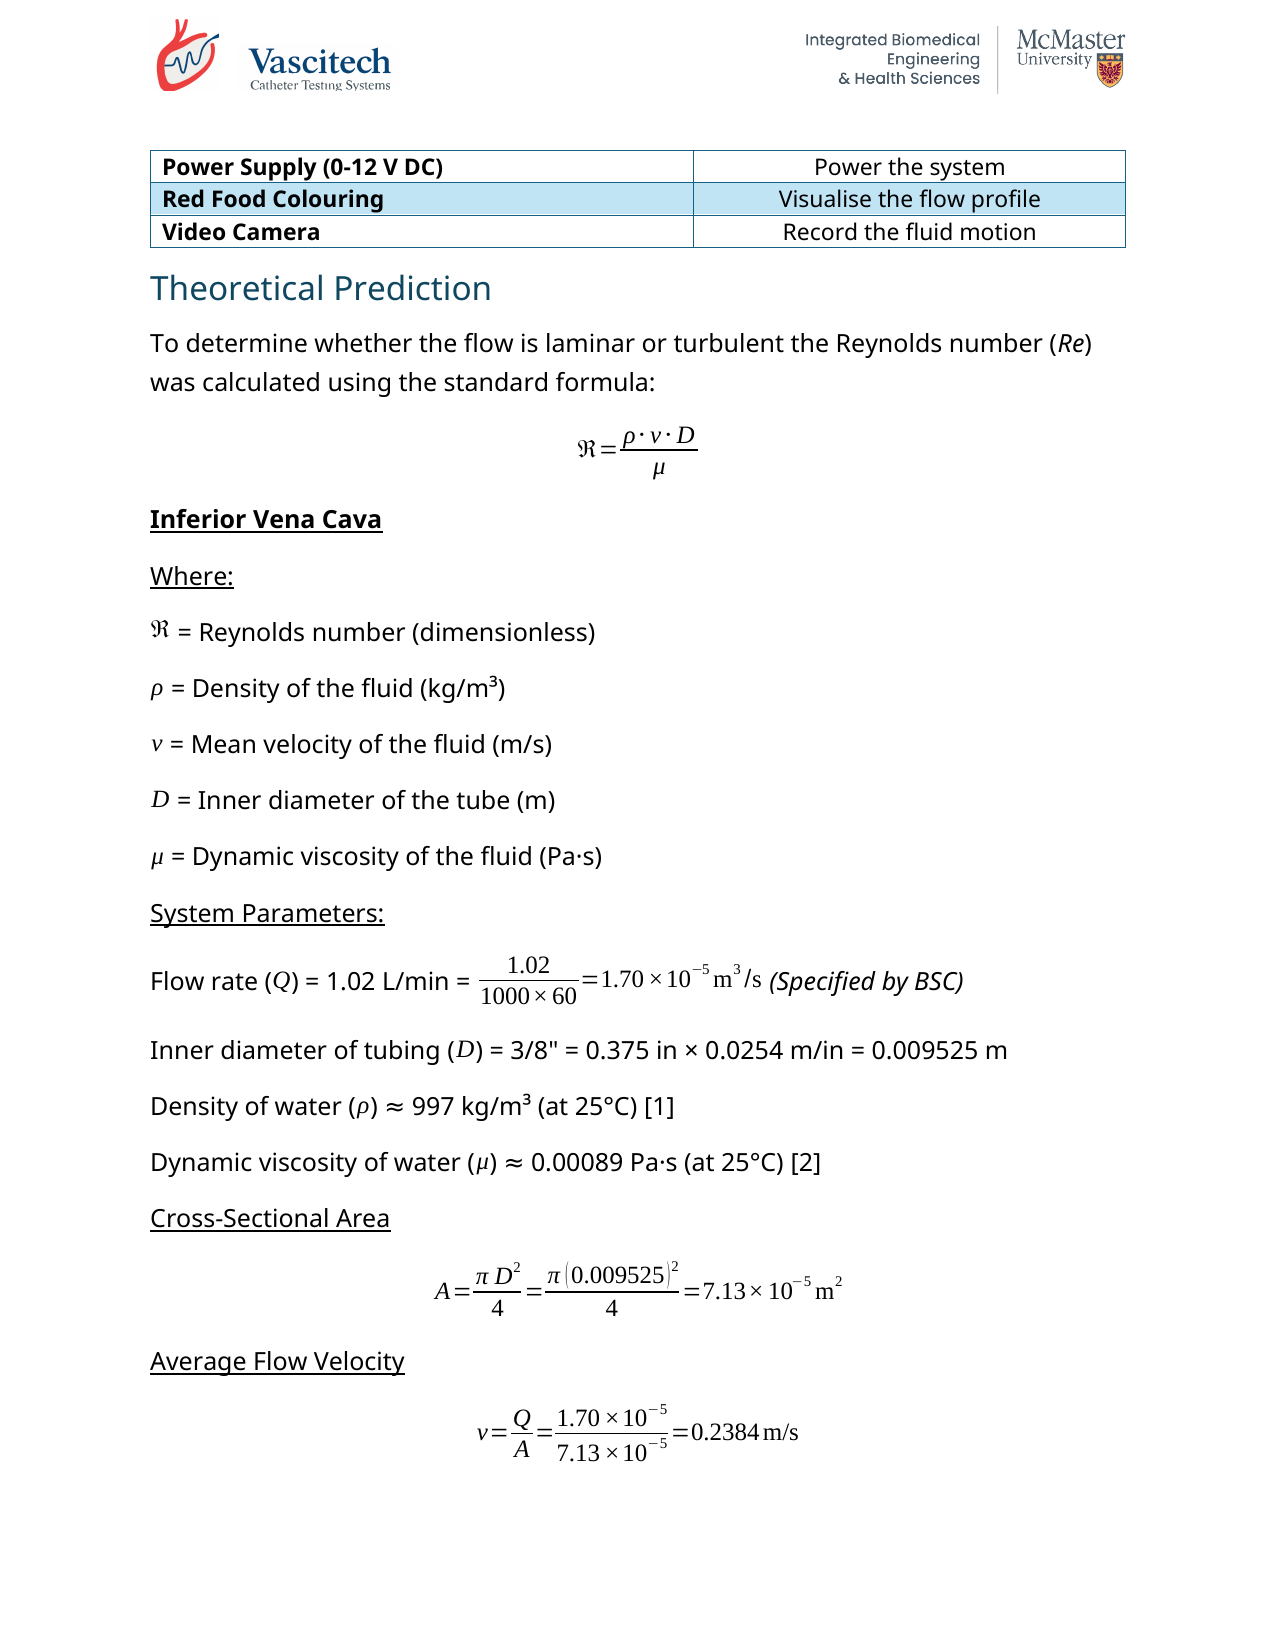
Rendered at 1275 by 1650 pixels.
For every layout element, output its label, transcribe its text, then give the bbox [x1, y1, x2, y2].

picture [806, 26, 1125, 94]
text = Inner diameter of the tube (m) [150, 783, 1125, 817]
table_cell Record the fluid motion [694, 216, 1125, 247]
table_cell Video Camera [151, 216, 693, 247]
table_cell Power Supply (0-12 V DC) [151, 151, 693, 182]
text Density of water () ≈ 997 kg/m³ (at 25°C) [1] [150, 1088, 1125, 1123]
text System Parameters: [150, 895, 1125, 929]
text Dynamic viscosity of water () ≈ 0.00089 Pa·s (at 25°C) [2] [150, 1145, 1125, 1179]
text Inferior Vena Cava [150, 502, 1125, 536]
picture [150, 14, 223, 94]
text Inner diameter of tubing () = 3/8" = 0.375 in × 0.0254 m/in = 0.009525 m [150, 1032, 1125, 1066]
text Flow rate () = 1.02 L/min = (Specified by BSC) [150, 951, 1125, 1010]
text Where: [150, 558, 1125, 592]
text = Density of the fluid (kg/m³) [150, 671, 1125, 705]
text = Dynamic viscosity of the fluid (Pa·s) [150, 839, 1125, 873]
text To determine whether the flow is laminar or turbulent the Reynolds number (Re) was calculated using the standard formula: [150, 326, 1125, 399]
table_cell Power the system [694, 151, 1125, 182]
subtitle Theoretical Prediction [150, 264, 1125, 310]
picture [236, 43, 403, 94]
text = Reynolds number (dimensionless) [150, 614, 1125, 648]
text Average Flow Velocity [150, 1344, 1125, 1378]
table_cell Red Food Colouring [151, 183, 693, 214]
table_cell Visualise the flow profile [694, 183, 1125, 214]
text Cross-Sectional Area [150, 1201, 1125, 1235]
text = Mean velocity of the fluid (m/s) [150, 727, 1125, 761]
